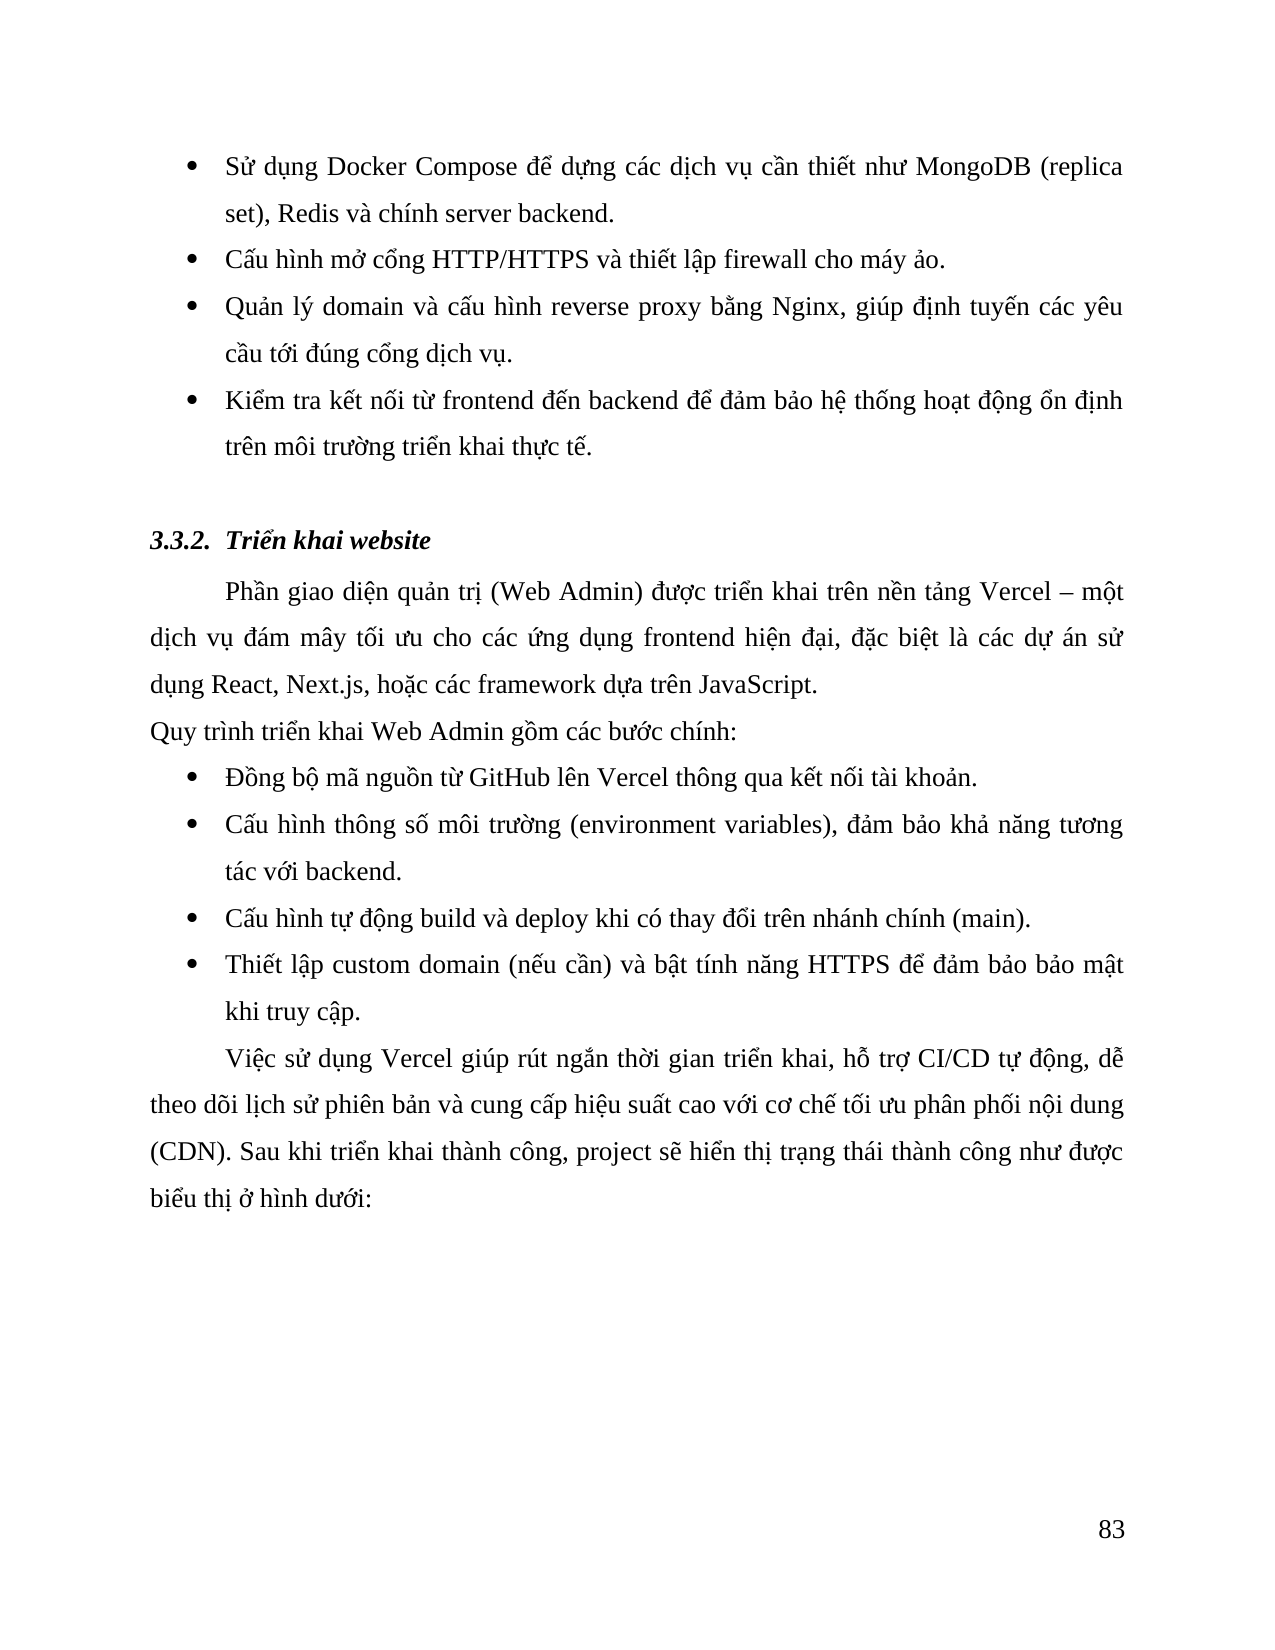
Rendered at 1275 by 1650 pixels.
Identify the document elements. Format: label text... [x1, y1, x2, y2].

list Quản lý domain và cấu hình reverse proxy bằng Nginx, giúp định tuyến các yêu cầu tới đúng cổng dịch vụ. [187, 290, 1125, 368]
list Đồng bộ mã nguồn từ GitHub lên Vercel thông qua kết nối tài khoản. [187, 761, 1125, 793]
text Phần giao diện quản trị (Web Admin) được triển khai trên nền tảng Vercel – một dịch vụ đám mây tối ưu cho các ứng dụng frontend hiện đại, đặc biệt là các dự án sử dụng React, Next.js, hoặc các framework dựa trên JavaScript. [150, 575, 1125, 699]
list Cấu hình thông số môi trường (environment variables), đảm bảo khả năng tương tác với backend. [187, 808, 1125, 886]
list Sử dụng Docker Compose để dựng các dịch vụ cần thiết như MongoDB (replica set), Redis và chính server backend. [187, 150, 1125, 228]
list Cấu hình mở cổng HTTP/HTTPS và thiết lập firewall cho máy ảo. [187, 243, 1125, 275]
list Thiết lập custom domain (nếu cần) và bật tính năng HTTPS để đảm bảo bảo mật khi truy cập. [187, 948, 1125, 1026]
text Quy trình triển khai Web Admin gồm các bước chính: [150, 715, 1125, 746]
text Việc sử dụng Vercel giúp rút ngắn thời gian triển khai, hỗ trợ CI/CD tự động, dễ theo dõi lịch sử phiên bản và cung cấp hiệu suất cao với cơ chế tối ưu phân phối nội dung (CDN). Sau khi triển khai thành công, project sẽ hiển thị trạng thái thành công như được biểu thị ở hình dưới: [150, 1042, 1125, 1213]
list Cấu hình tự động build và deploy khi có thay đổi trên nhánh chính (main). [187, 902, 1125, 933]
subtitle Triển khai website [150, 524, 1125, 555]
list Kiểm tra kết nối từ frontend đến backend để đảm bảo hệ thống hoạt động ổn định trên môi trường triển khai thực tế. [187, 384, 1125, 462]
